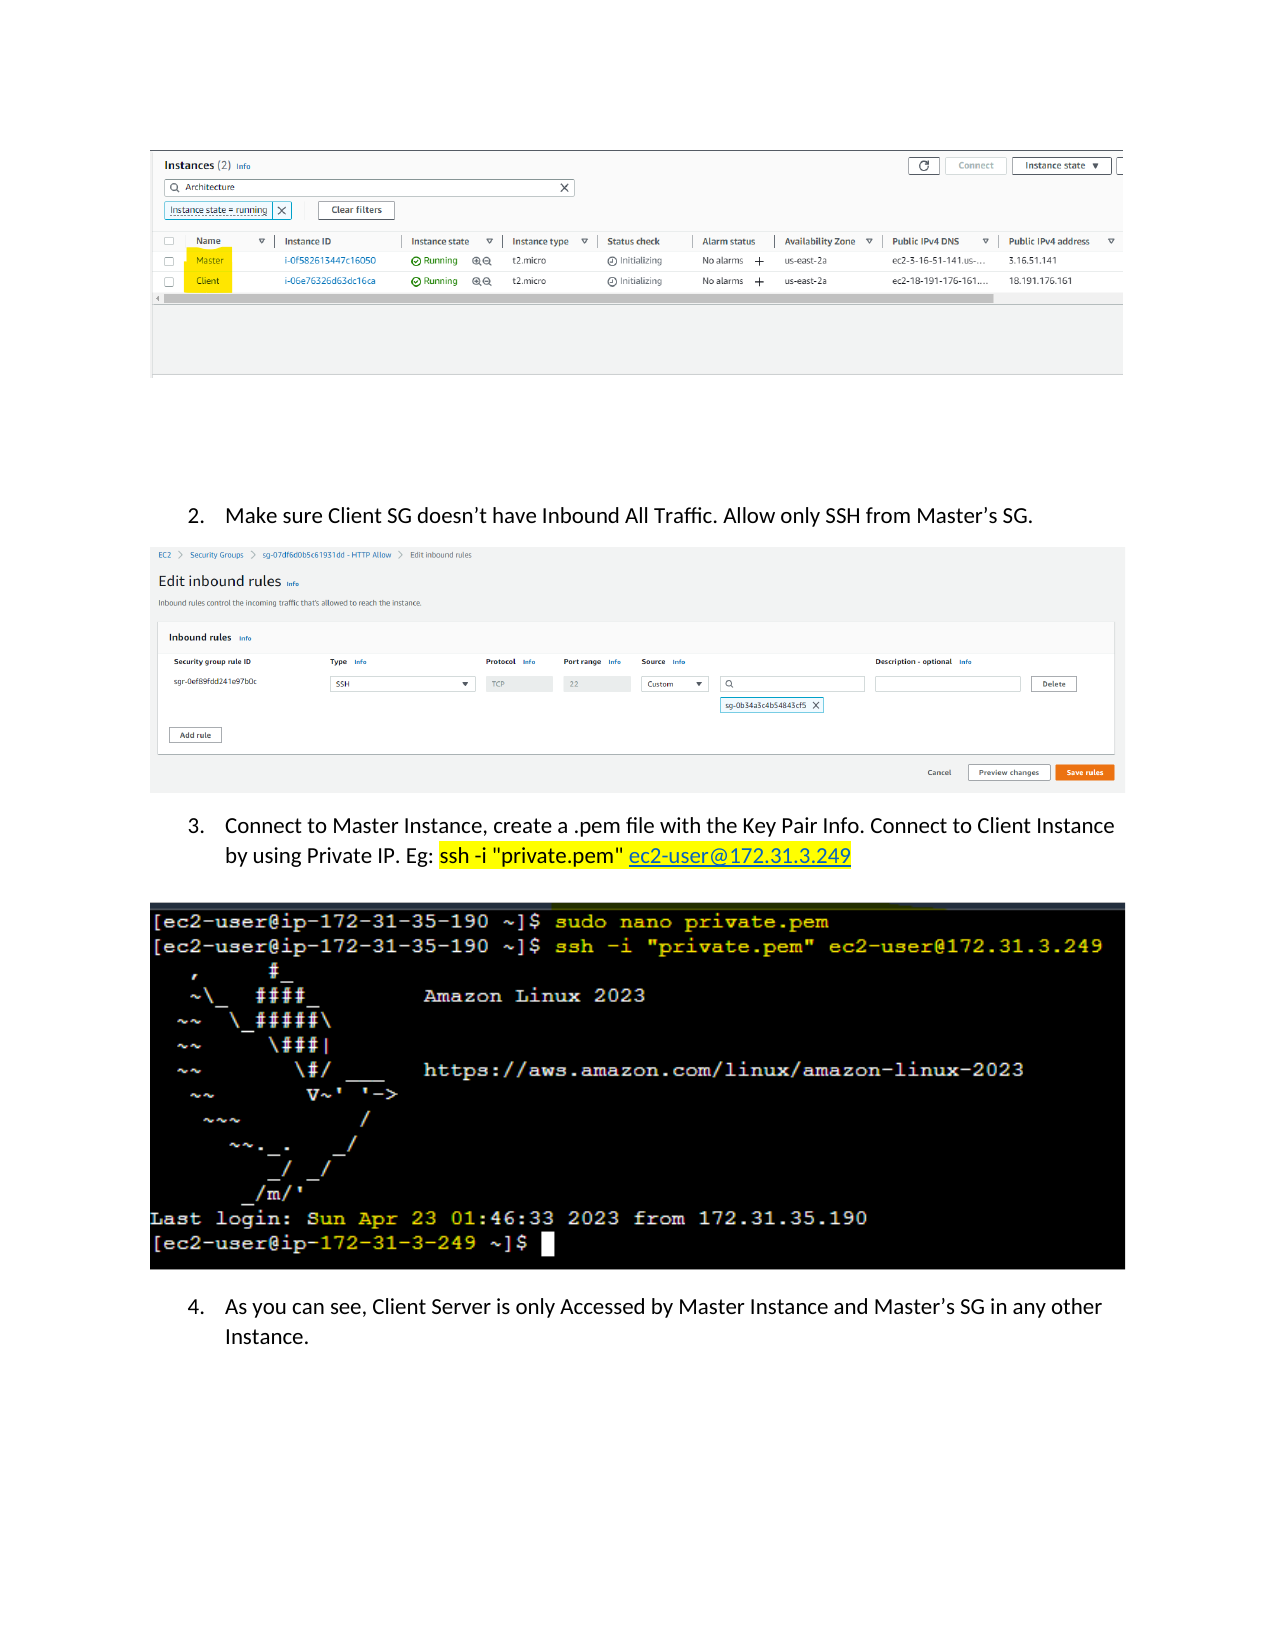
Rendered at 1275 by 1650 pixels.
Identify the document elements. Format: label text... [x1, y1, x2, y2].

list Connect to Master Instance, create a .pem file with the Key Pair Info. Connect to Client Instance by using Private IP. Eg: ssh -i "private.pem" ec2-user@172.31.3.249 [187, 811, 1125, 869]
list Make sure Client SG doesn’t have Inbound All Traffic. Allow only SSH from Master’s SG. [187, 501, 1125, 529]
picture [150, 150, 1123, 483]
picture [150, 547, 1125, 793]
picture [150, 887, 1125, 1274]
list As you can see, Client Server is only Accessed by Master Instance and Master’s SG in any other Instance. [187, 1292, 1125, 1350]
